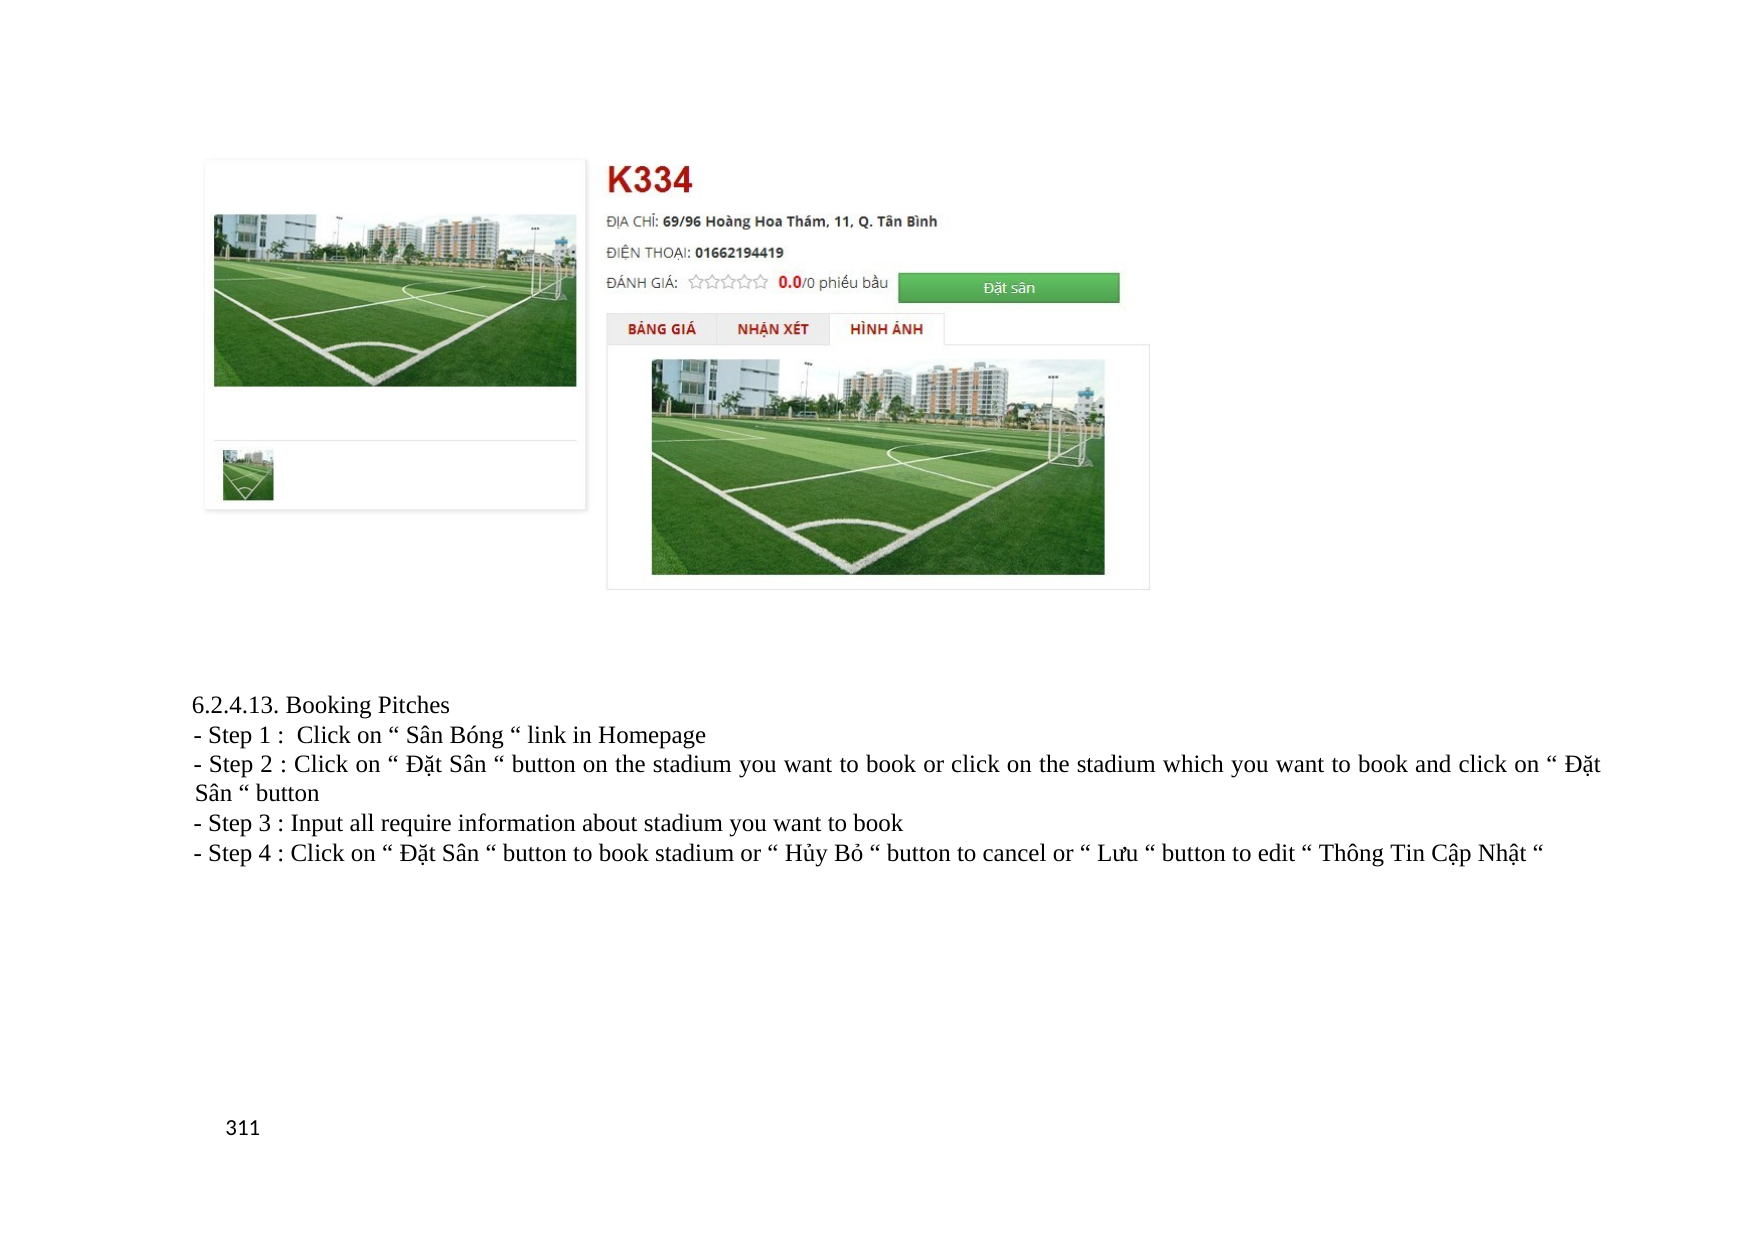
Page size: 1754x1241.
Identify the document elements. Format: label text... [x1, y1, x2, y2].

picture [193, 149, 1169, 601]
text - Step 2 : Click on “ Đặt Sân “ button on the stadium you want to book or click on the stadium which you want to book and click on “ Đặt Sân “ button [193, 749, 1604, 807]
subtitle Booking Pitches [192, 691, 1604, 719]
text - Step 4 : Click on “ Đặt Sân “ button to book stadium or “ Hủy Bỏ “ button to cancel or “ Lưu “ button to edit “ Thông Tin Cập Nhật “ [193, 838, 1604, 867]
text - Step 3 : Input all require information about stadium you want to book [193, 808, 1604, 837]
text - Step 1 : Click on “ Sân Bóng “ link in Homepage [193, 720, 1604, 748]
